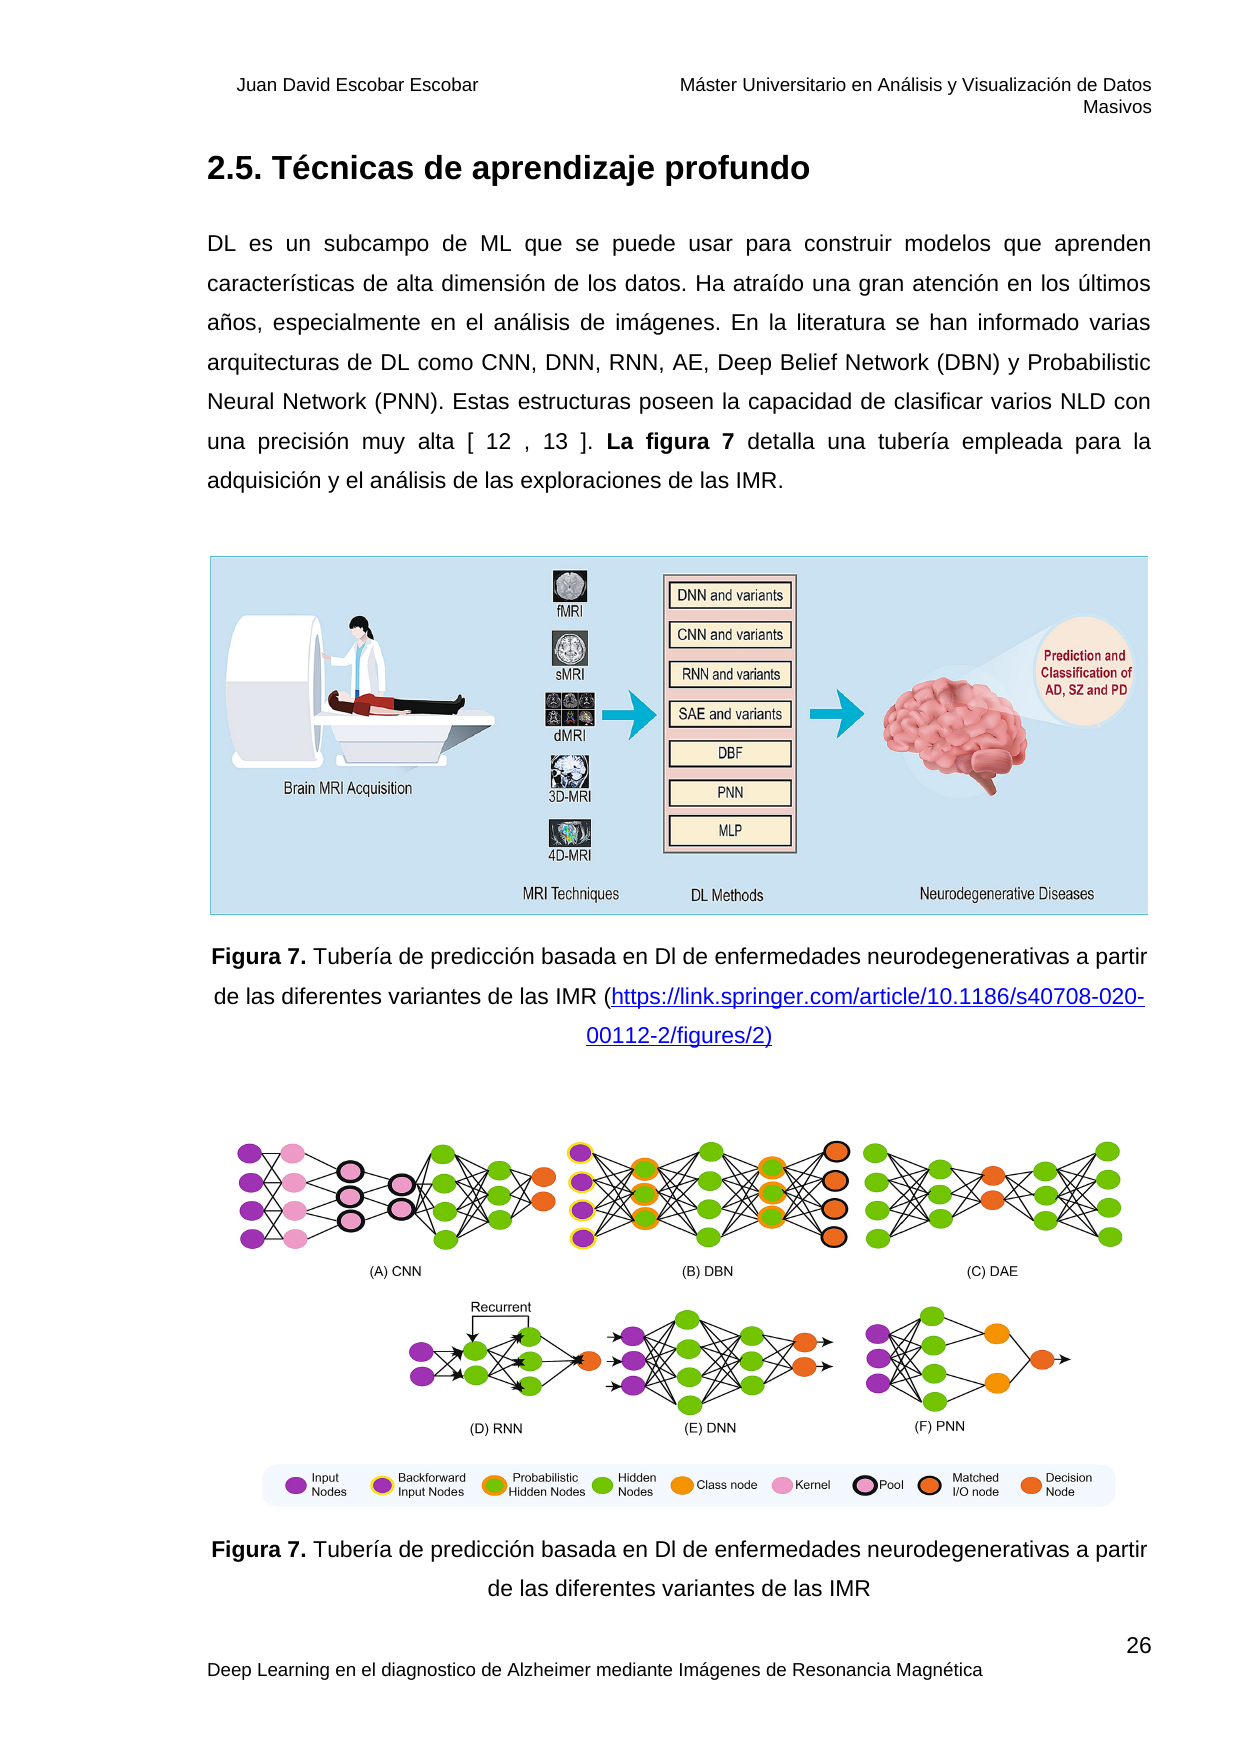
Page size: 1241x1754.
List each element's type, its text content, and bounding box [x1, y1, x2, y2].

picture [210, 556, 1148, 915]
text DL es un subcampo de ML que se puede usar para construir modelos que aprenden características de alta dimensión de los datos. Ha atraído una gran atención en los últimos años, especialmente en el análisis de imágenes. En la literatura se han informado varias arquitecturas de DL como CNN, DNN, RNN, AE, Deep Belief Network (DBN) y Probabilistic Neural Network (PNN). Estas estructuras poseen la capacidad de clasificar varios NLD con una precisión muy alta [ 12 , 13 ]. La figura 7 detalla una tubería empleada para la adquisición y el análisis de las exploraciones de las IMR. [207, 230, 1152, 493]
text Figura 7. Tubería de predicción basada en Dl de enfermedades neurodegenerativas a partir de las diferentes variantes de las IMR (https://link.springer.com/article/10.1186/s40708-020-00112-2/figures/2) [207, 943, 1152, 1049]
text Figura 7. Tubería de predicción basada en Dl de enfermedades neurodegenerativas a partir de las diferentes variantes de las IMR [207, 1536, 1152, 1601]
subtitle 2.5. Técnicas de aprendizaje profundo [207, 148, 1152, 186]
picture [236, 1140, 1123, 1507]
